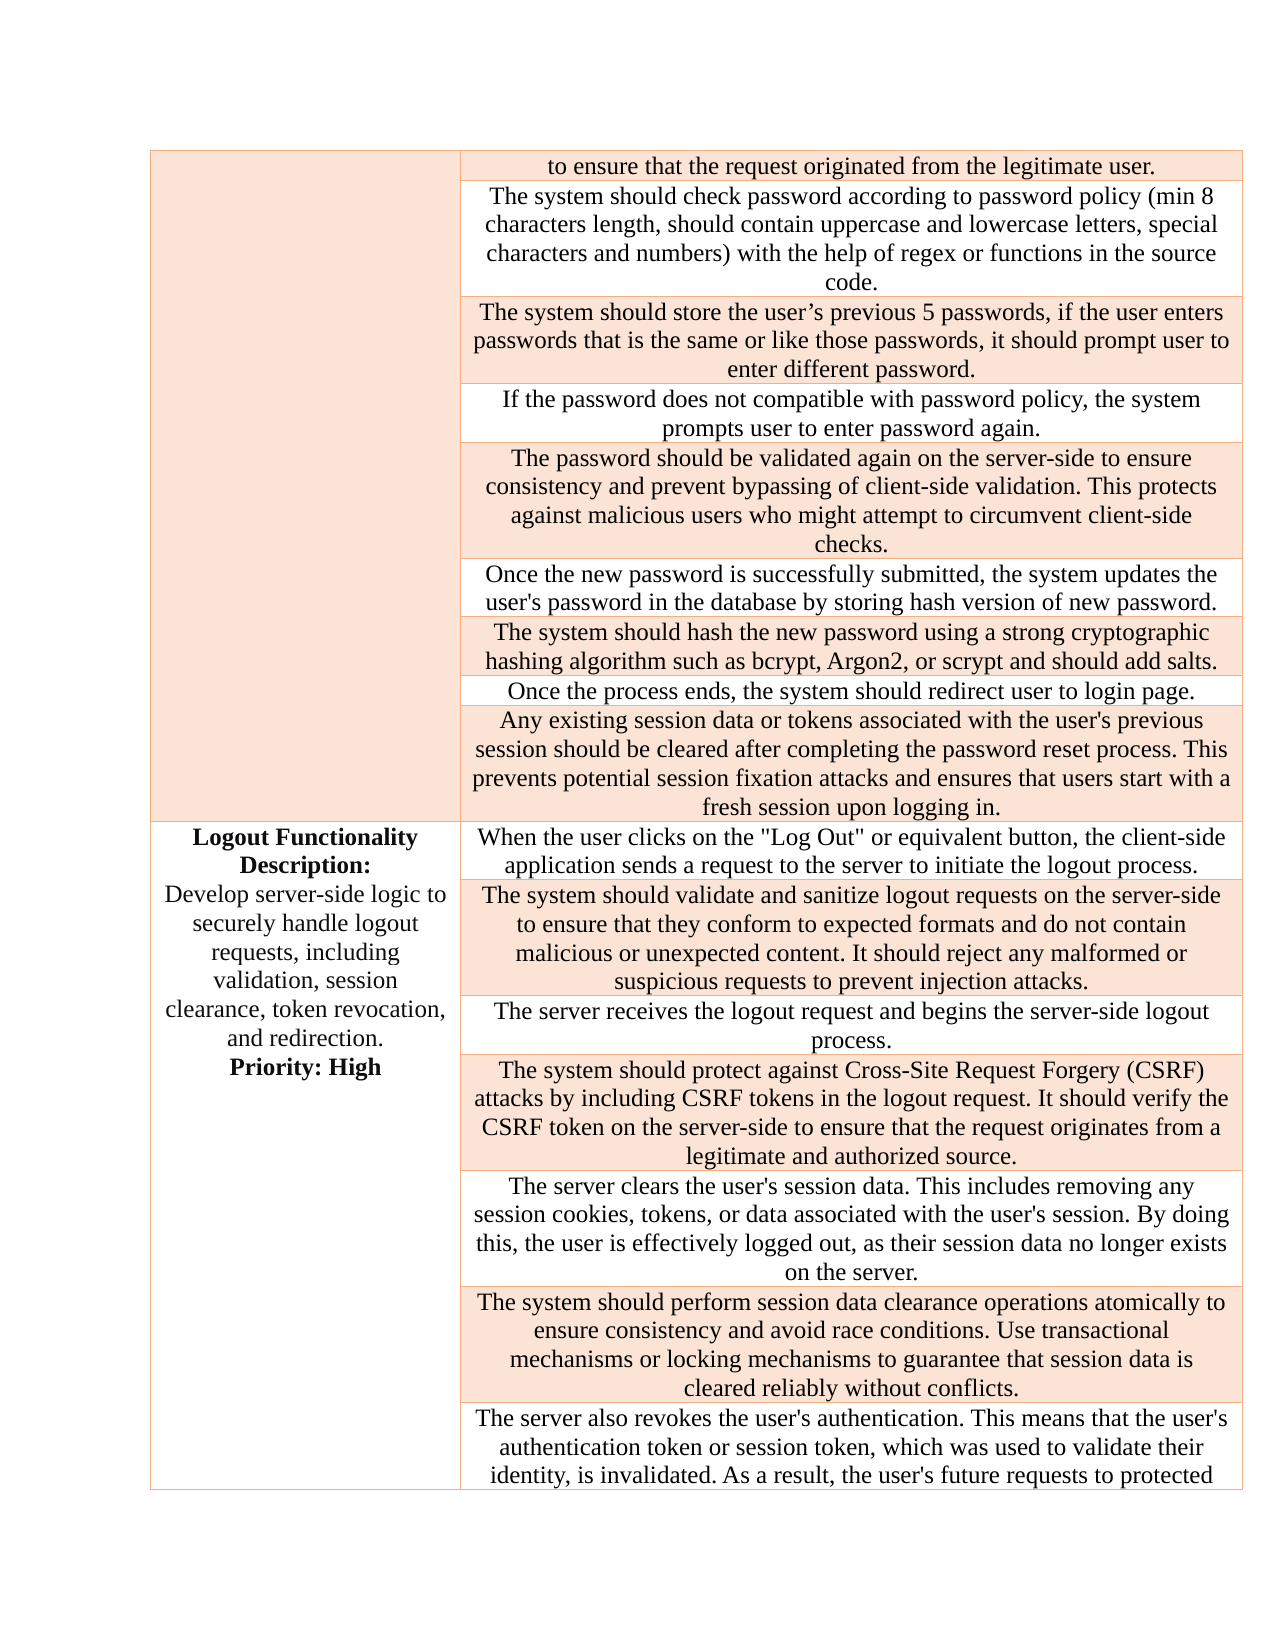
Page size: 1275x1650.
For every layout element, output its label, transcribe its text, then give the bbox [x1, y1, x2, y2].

table_cell The system should perform session data clearance operations atomically to ensure consistency and avoid race conditions. Use transactional mechanisms or locking mechanisms to guarantee that session data is cleared reliably without conflicts. [461, 1287, 1242, 1402]
table_cell When the user clicks on the "Log Out" or equivalent button, the client-side application sends a request to the server to initiate the logout process. [461, 822, 1242, 879]
table_cell The system should hash the new password using a strong cryptographic hashing algorithm such as bcrypt, Argon2, or scrypt and should add salts. [461, 617, 1242, 675]
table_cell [461, 151, 1242, 180]
table_cell The system should validate and sanitize logout requests on the server-side to ensure that they conform to expected formats and do not contain malicious or unexpected content. It should reject any malformed or suspicious requests to prevent injection attacks. [461, 880, 1242, 995]
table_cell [461, 1403, 1242, 1489]
table_cell The system should store the user’s previous 5 passwords, if the user enters passwords that is the same or like those passwords, it should prompt user to enter different password. [461, 297, 1242, 383]
table_cell The server receives the logout request and begins the server-side logout process. [461, 996, 1242, 1054]
table_cell If the password does not compatible with password policy, the system prompts user to enter password again. [461, 384, 1242, 442]
table_cell Once the new password is successfully submitted, the system updates the user's password in the database by storing hash version of new password. [461, 559, 1242, 616]
table_cell The system should check password according to password policy (min 8 characters length, should contain uppercase and lowercase letters, special characters and numbers) with the help of regex or functions in the source code. [461, 181, 1242, 296]
table_cell Logout Functionality Description: Develop server-side logic to securely handle logout requests, including validation, session clearance, token revocation, and redirection. Priority: High [151, 822, 460, 1489]
table_cell Any existing session data or tokens associated with the user's previous session should be cleared after completing the password reset process. This prevents potential session fixation attacks and ensures that users start with a fresh session upon logging in. [461, 706, 1242, 821]
table_cell Once the process ends, the system should redirect user to login page. [461, 676, 1242, 704]
table_cell The server clears the user's session data. This includes removing any session cookies, tokens, or data associated with the user's session. By doing this, the user is effectively logged out, as their session data no longer exists on the server. [461, 1171, 1242, 1286]
table_cell The system should protect against Cross-Site Request Forgery (CSRF) attacks by including CSRF tokens in the logout request. It should verify the CSRF token on the server-side to ensure that the request originates from a legitimate and authorized source. [461, 1055, 1242, 1170]
table_cell The password should be validated again on the server-side to ensure consistency and prevent bypassing of client-side validation. This protects against malicious users who might attempt to circumvent client-side checks. [461, 443, 1242, 558]
